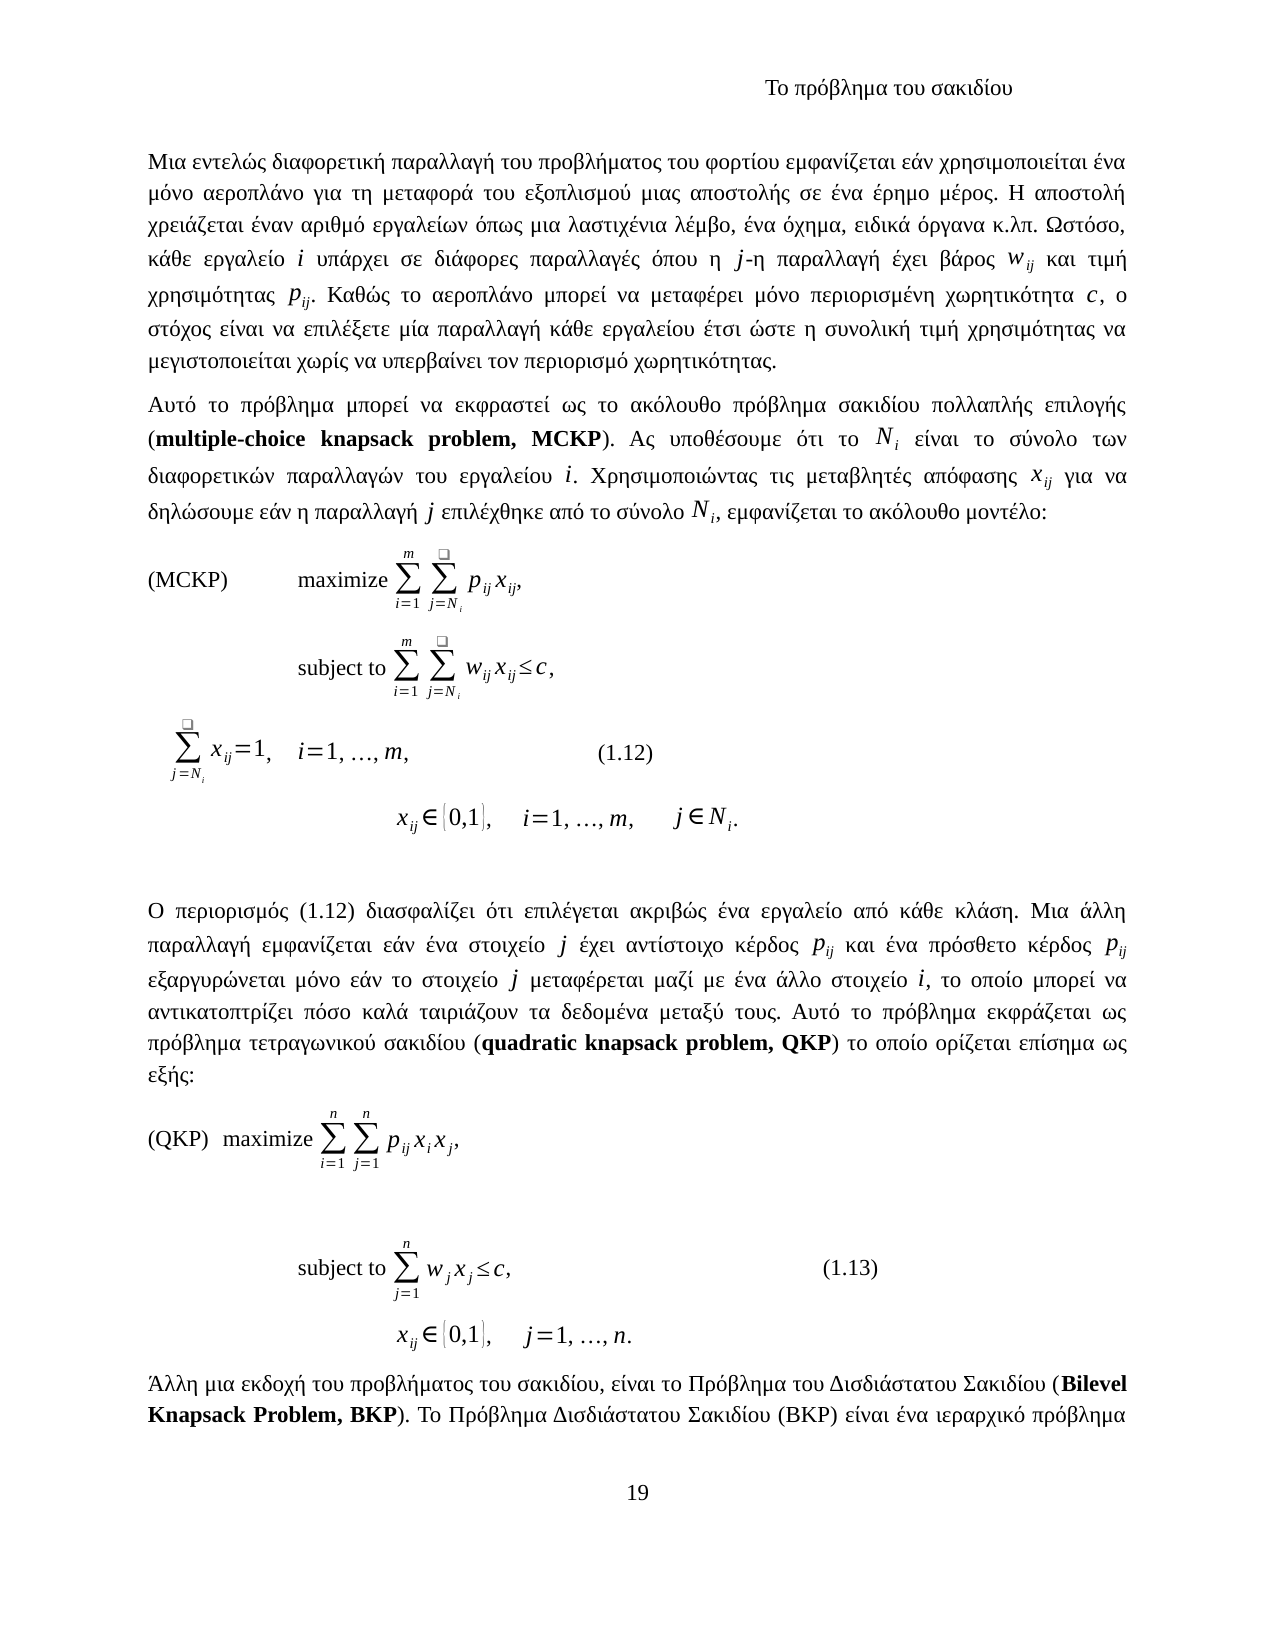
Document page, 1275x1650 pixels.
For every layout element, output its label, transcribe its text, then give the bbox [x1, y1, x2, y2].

text Μια εντελώς διαφορετική παραλλαγή του προβλήματος του φορτίου εμφανίζεται εάν χρησιμοποιείται ένα μόνο αεροπλάνο για τη μεταφορά του εξοπλισμού μιας αποστολής σε ένα έρημο μέρος. Η αποστολή χρειάζεται έναν αριθμό εργαλείων όπως μια λαστιχένια λέμβο, ένα όχημα, ειδικά όργανα κ.λπ. Ωστόσο, κάθε εργαλείο υπάρχει σε διάφορες παραλλαγές όπου η -η παραλλαγή έχει βάρος και τιμή χρησιμότητας . Καθώς το αεροπλάνο μπορεί να μεταφέρει μόνο περιορισμένη χωρητικότητα , ο στόχος είναι να επιλέξετε μία παραλλαγή κάθε εργαλείου έτσι ώστε η συνολική τιμή χρησιμότητας να μεγιστοποιείται χωρίς να υπερβαίνει τον περιορισμό χωρητικότητας. [148, 148, 1127, 373]
text , , …, , . [148, 802, 1127, 835]
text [148, 1369, 1127, 1427]
text subject to , (1.13) [148, 1234, 1127, 1301]
text Αυτό το πρόβλημα μπορεί να εκφραστεί ως το ακόλουθο πρόβλημα σακιδίου πολλαπλής επιλογής (multiple-choice knapsack problem, MCKP). Ας υποθέσουμε ότι το είναι το σύνολο των διαφορετικών παραλλαγών του εργαλείου . Χρησιμοποιώντας τις μεταβλητές απόφασης για να δηλώσουμε εάν η παραλλαγή επιλέχθηκε από το σύνολο , εμφανίζεται το ακόλουθο μοντέλο: [148, 391, 1127, 527]
text (QKP) maximize , [148, 1105, 1127, 1172]
text (MCKP) maximize , [148, 545, 1127, 614]
text subject to , [148, 632, 1127, 702]
text , , …, , (1.12) [148, 719, 1127, 784]
text Ο περιορισμός (1.12) διασφαλίζει ότι επιλέγεται ακριβώς ένα εργαλείο από κάθε κλάση. Μια άλλη παραλλαγή εμφανίζεται εάν ένα στοιχείο έχει αντίστοιχο κέρδος και ένα πρόσθετο κέρδος εξαργυρώνεται μόνο εάν το στοιχείο μεταφέρεται μαζί με ένα άλλο στοιχείο , το οποίο μπορεί να αντικατοπτρίζει πόσο καλά ταιριάζουν τα δεδομένα μεταξύ τους. Αυτό το πρόβλημα εκφράζεται ως πρόβλημα τετραγωνικού σακιδίου (quadratic knapsack problem, QKP) το οποίο ορίζεται επίσημα ως εξής: [148, 897, 1127, 1087]
text , , …, . [148, 1319, 1127, 1352]
